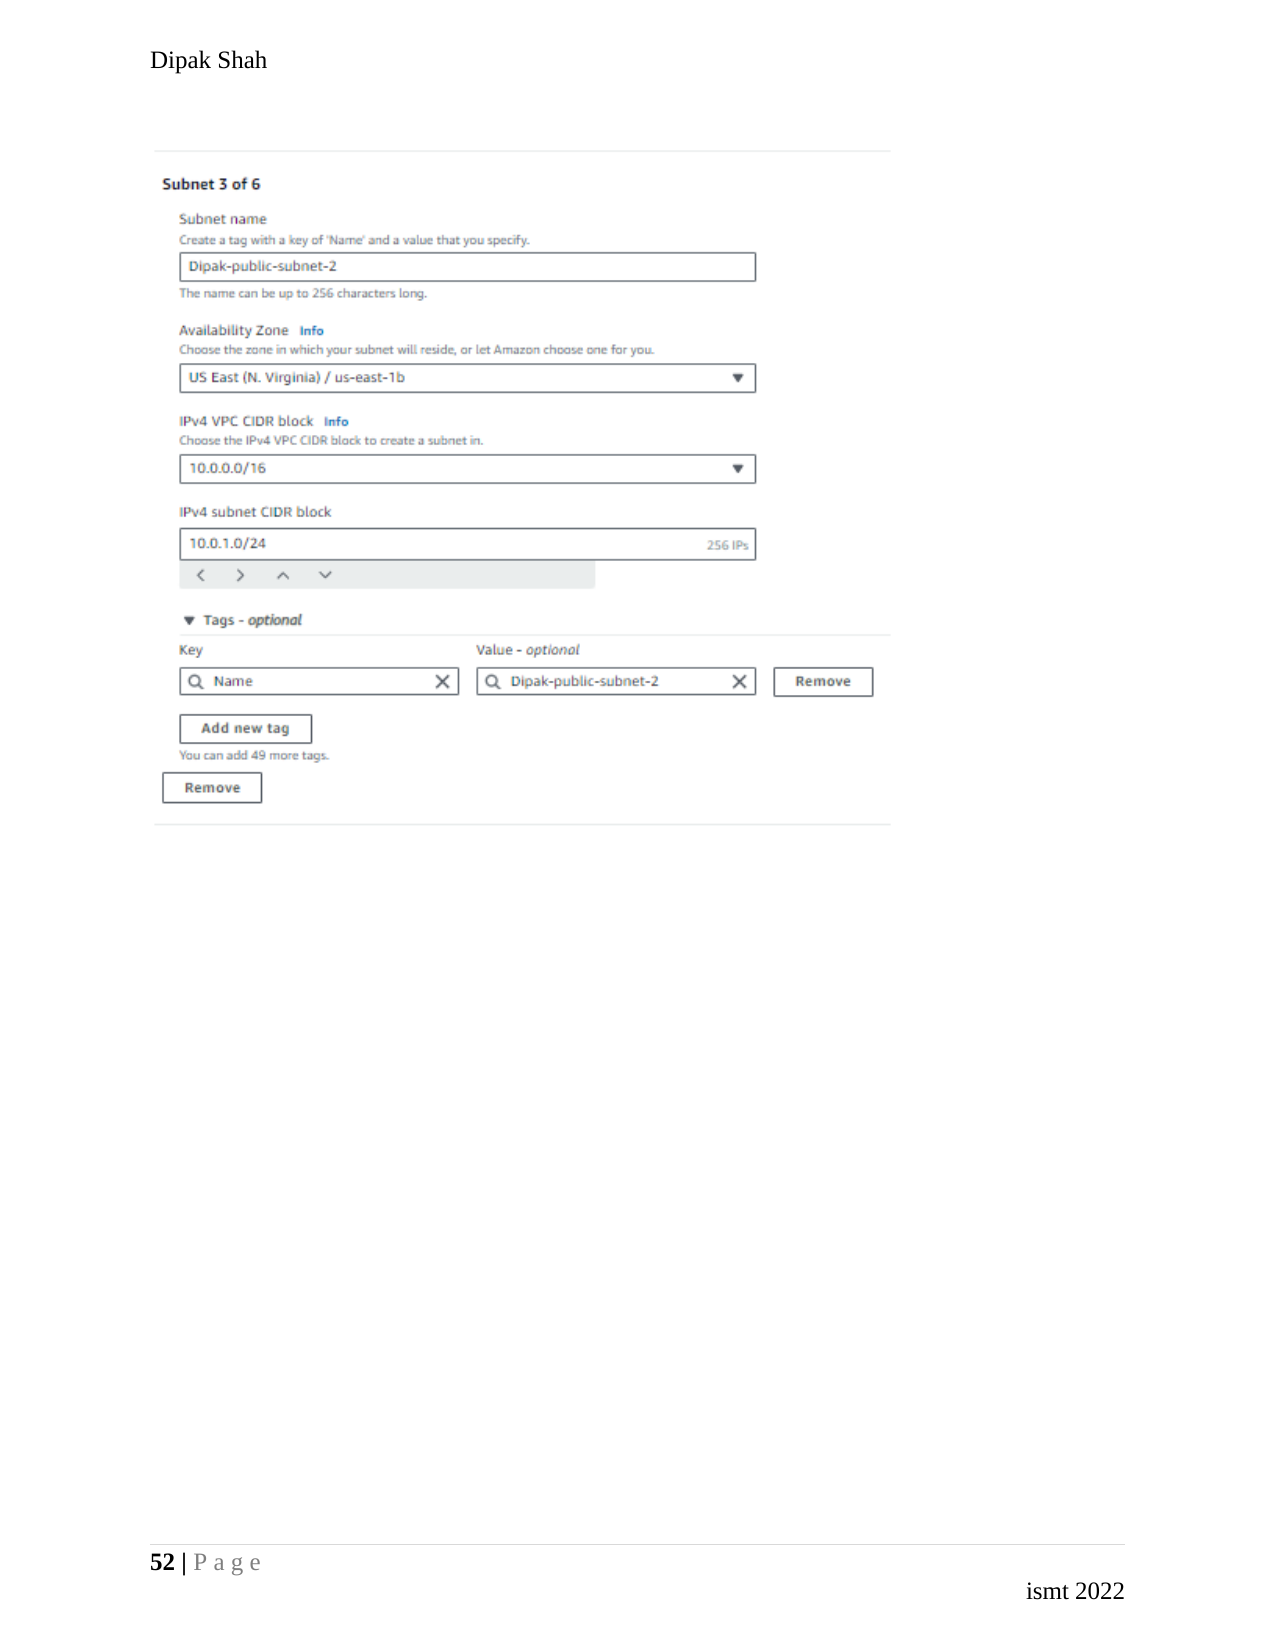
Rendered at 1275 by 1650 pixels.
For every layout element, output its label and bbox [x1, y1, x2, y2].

picture [150, 150, 891, 835]
